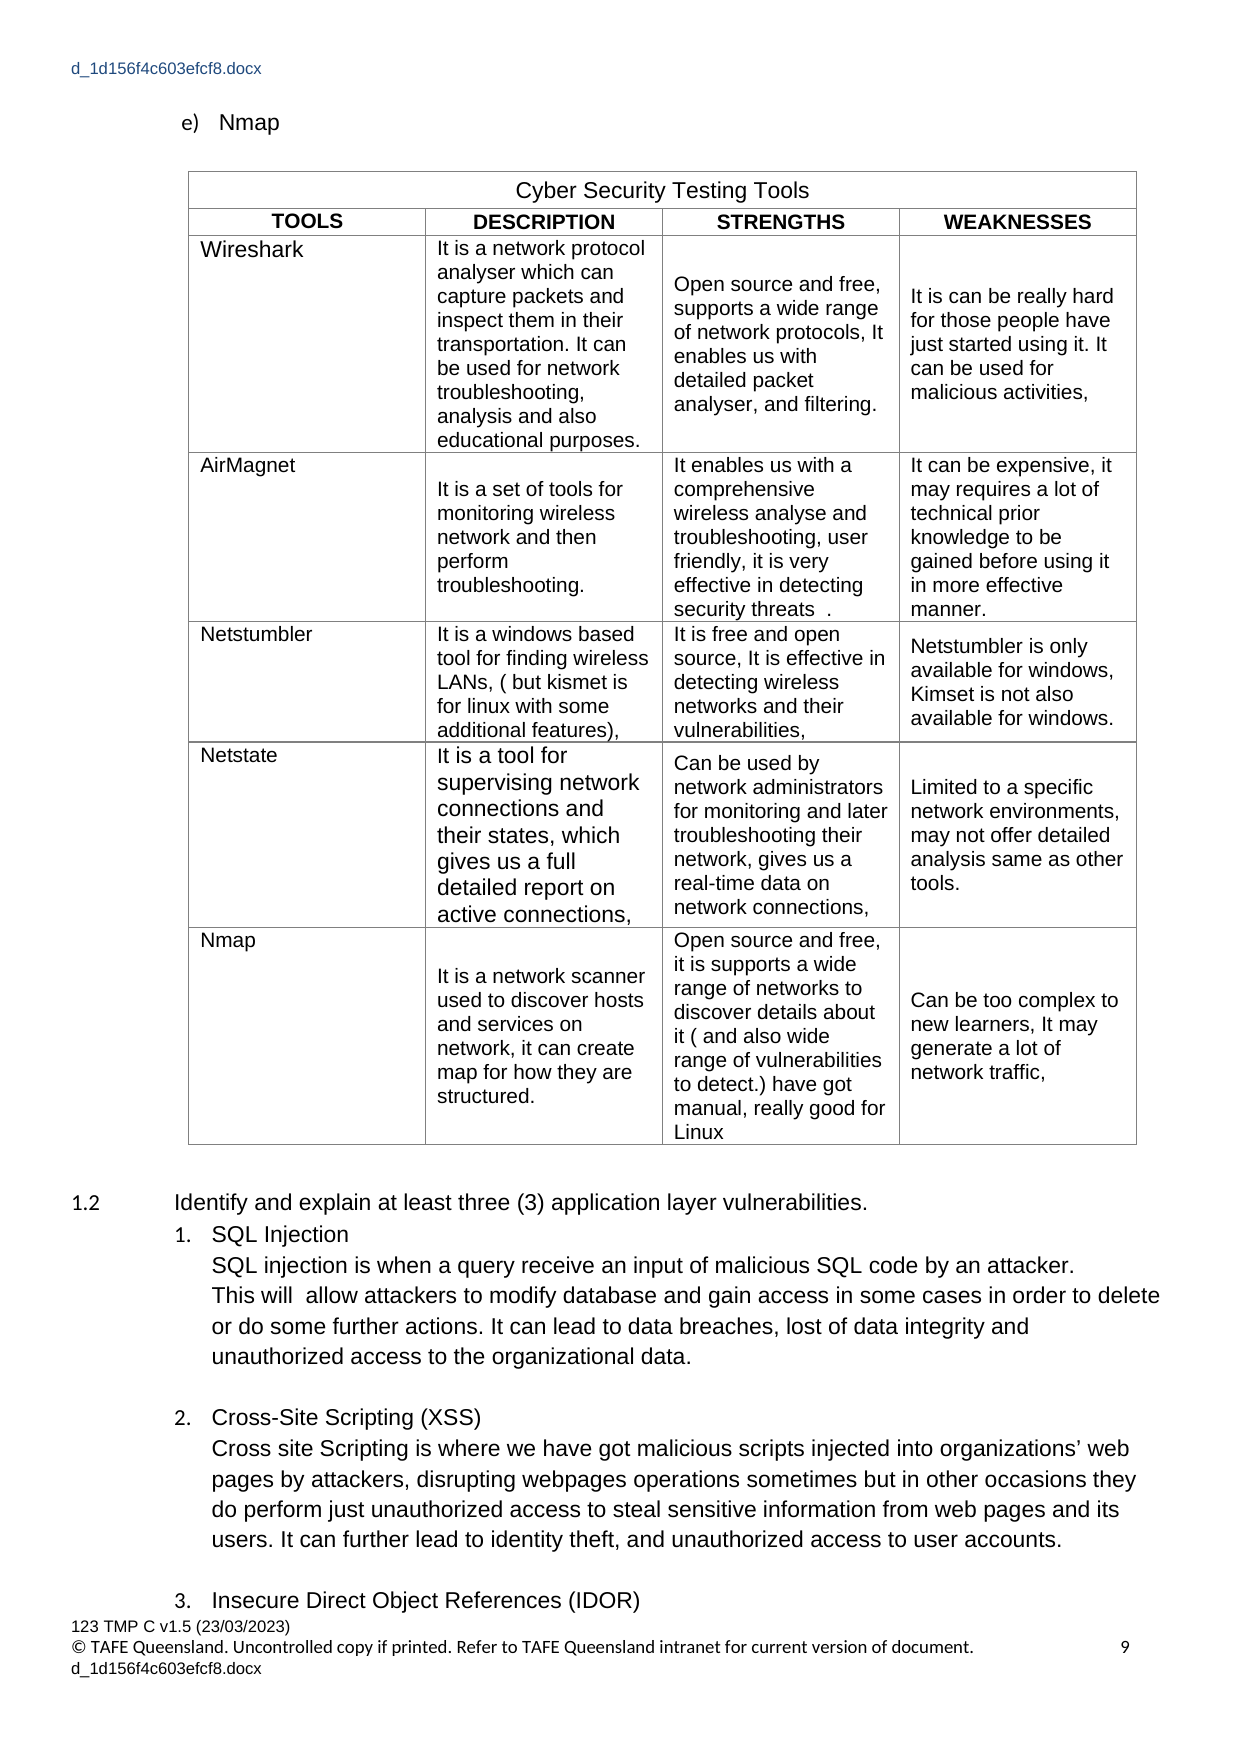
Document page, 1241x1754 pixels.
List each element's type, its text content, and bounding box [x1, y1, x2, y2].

table_cell It is a network scanner used to discover hosts and services on network, it can create map for how they are structured. [426, 928, 662, 1144]
table_cell DESCRIPTION [426, 209, 662, 235]
list SQL Injection [174, 1220, 1166, 1248]
table_cell Open source and free, supports a wide range of network protocols, It enables us with detailed packet analyser, and filtering. [663, 236, 899, 452]
table_header Cyber Security Testing Tools [189, 172, 1136, 208]
list Cross site Scripting is where we have got malicious scripts injected into organizations’ web pages by attackers, disrupting webpages operations sometimes but in other occasions they do perform just unauthorized access to steal sensitive information from web pages and its users. It can further lead to identity theft, and unauthorized access to user accounts. [211, 1435, 1166, 1552]
table_cell It is a set of tools for monitoring wireless network and then perform troubleshooting. [426, 453, 662, 621]
table_cell Netstate [189, 743, 425, 927]
table_cell AirMagnet [189, 453, 425, 621]
table_cell It is free and open source, It is effective in detecting wireless networks and their vulnerabilities, [663, 622, 899, 741]
table_cell It enables us with a comprehensive wireless analyse and troubleshooting, user friendly, it is very effective in detecting security threats . [663, 453, 899, 621]
table_cell It is a tool for supervising network connections and their states, which gives us a full detailed report on active connections, [426, 743, 662, 927]
list Identify and explain at least three (3) application layer vulnerabilities. [71, 1188, 1166, 1216]
table_cell STRENGTHS [663, 209, 899, 235]
list SQL injection is when a query receive an input of malicious SQL code by an attacker. [211, 1252, 1166, 1278]
table_cell Limited to a specific network environments, may not offer detailed analysis same as other tools. [900, 743, 1136, 927]
table_cell Can be used by network administrators for monitoring and later troubleshooting their network, gives us a real-time data on network connections, [663, 743, 899, 927]
list Nmap [181, 108, 1166, 136]
table_cell WEAKNESSES [900, 209, 1136, 235]
table_cell Open source and free, it is supports a wide range of networks to discover details about it ( and also wide range of vulnerabilities to detect.) have got manual, really good for Linux [663, 928, 899, 1144]
table_cell Wireshark [189, 236, 425, 452]
table_cell Netstumbler is only available for windows, Kimset is not also available for windows. [900, 622, 1136, 741]
list This will allow attackers to modify database and gain access in some cases in order to delete or do some further actions. It can lead to data breaches, lost of data integrity and unauthorized access to the organizational data. [211, 1282, 1166, 1369]
table_cell Nmap [189, 928, 425, 1144]
table_cell It is can be really hard for those people have just started using it. It can be used for malicious activities, [900, 236, 1136, 452]
list Insecure Direct Object References (IDOR) [174, 1586, 1166, 1614]
list Cross-Site Scripting (XSS) [174, 1403, 1166, 1431]
table_cell TOOLS [189, 209, 425, 235]
table_cell It is a network protocol analyser which can capture packets and inspect them in their transportation. It can be used for network troubleshooting, analysis and also educational purposes. [426, 236, 662, 452]
table_cell It can be expensive, it may requires a lot of technical prior knowledge to be gained before using it in more effective manner. [900, 453, 1136, 621]
table_cell Netstumbler [189, 622, 425, 741]
table_cell It is a windows based tool for finding wireless LANs, ( but kismet is for linux with some additional features), [426, 622, 662, 741]
table_cell Can be too complex to new learners, It may generate a lot of network traffic, [900, 928, 1136, 1144]
